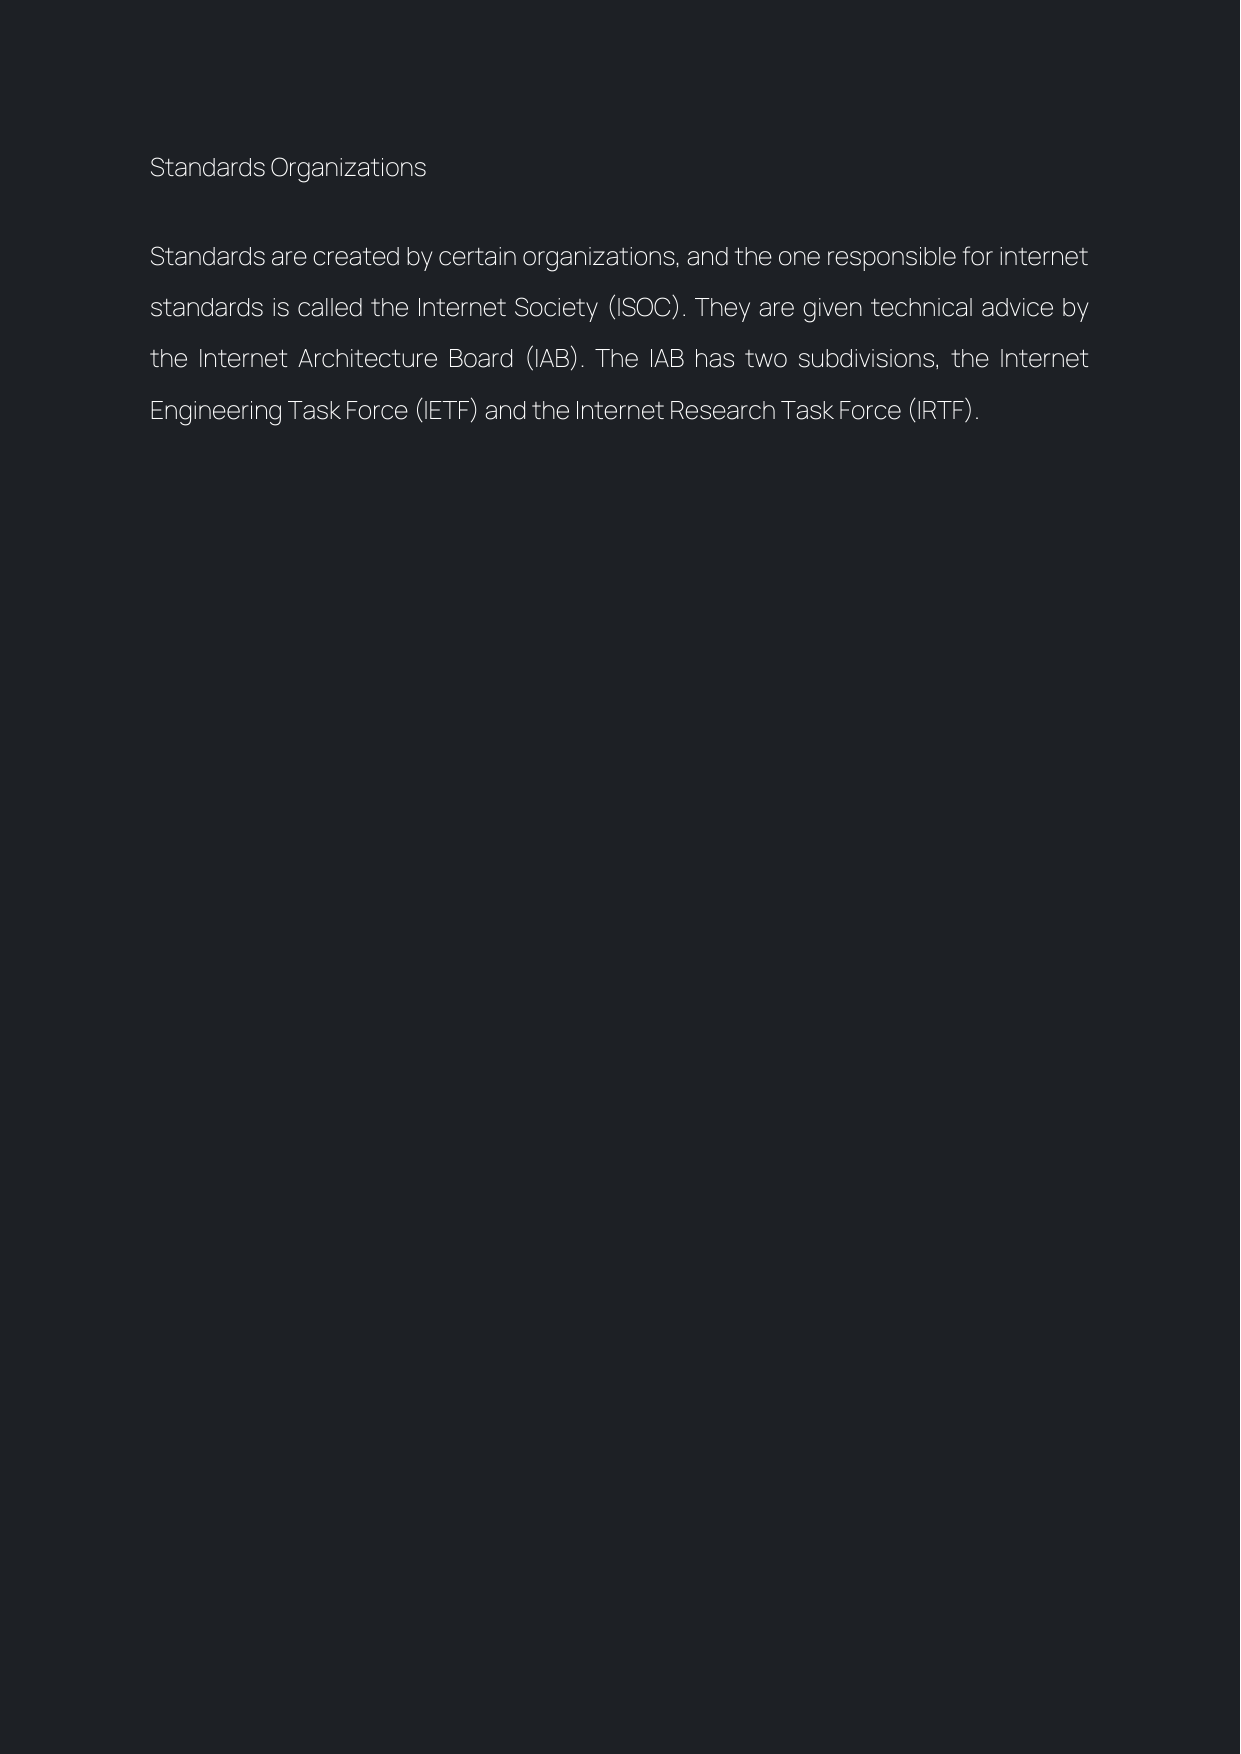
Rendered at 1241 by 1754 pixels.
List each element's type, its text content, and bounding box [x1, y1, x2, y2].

text Standards are created by certain organizations, and the one responsible for internet standards is called the Internet Society (ISOC). They are given technical advice by the Internet Architecture Board (IAB). The IAB has two subdivisions, the Internet Engineering Task Force (IETF) and the Internet Research Task Force (IRTF). [150, 239, 1090, 427]
subtitle Standards Organizations [150, 150, 1090, 184]
